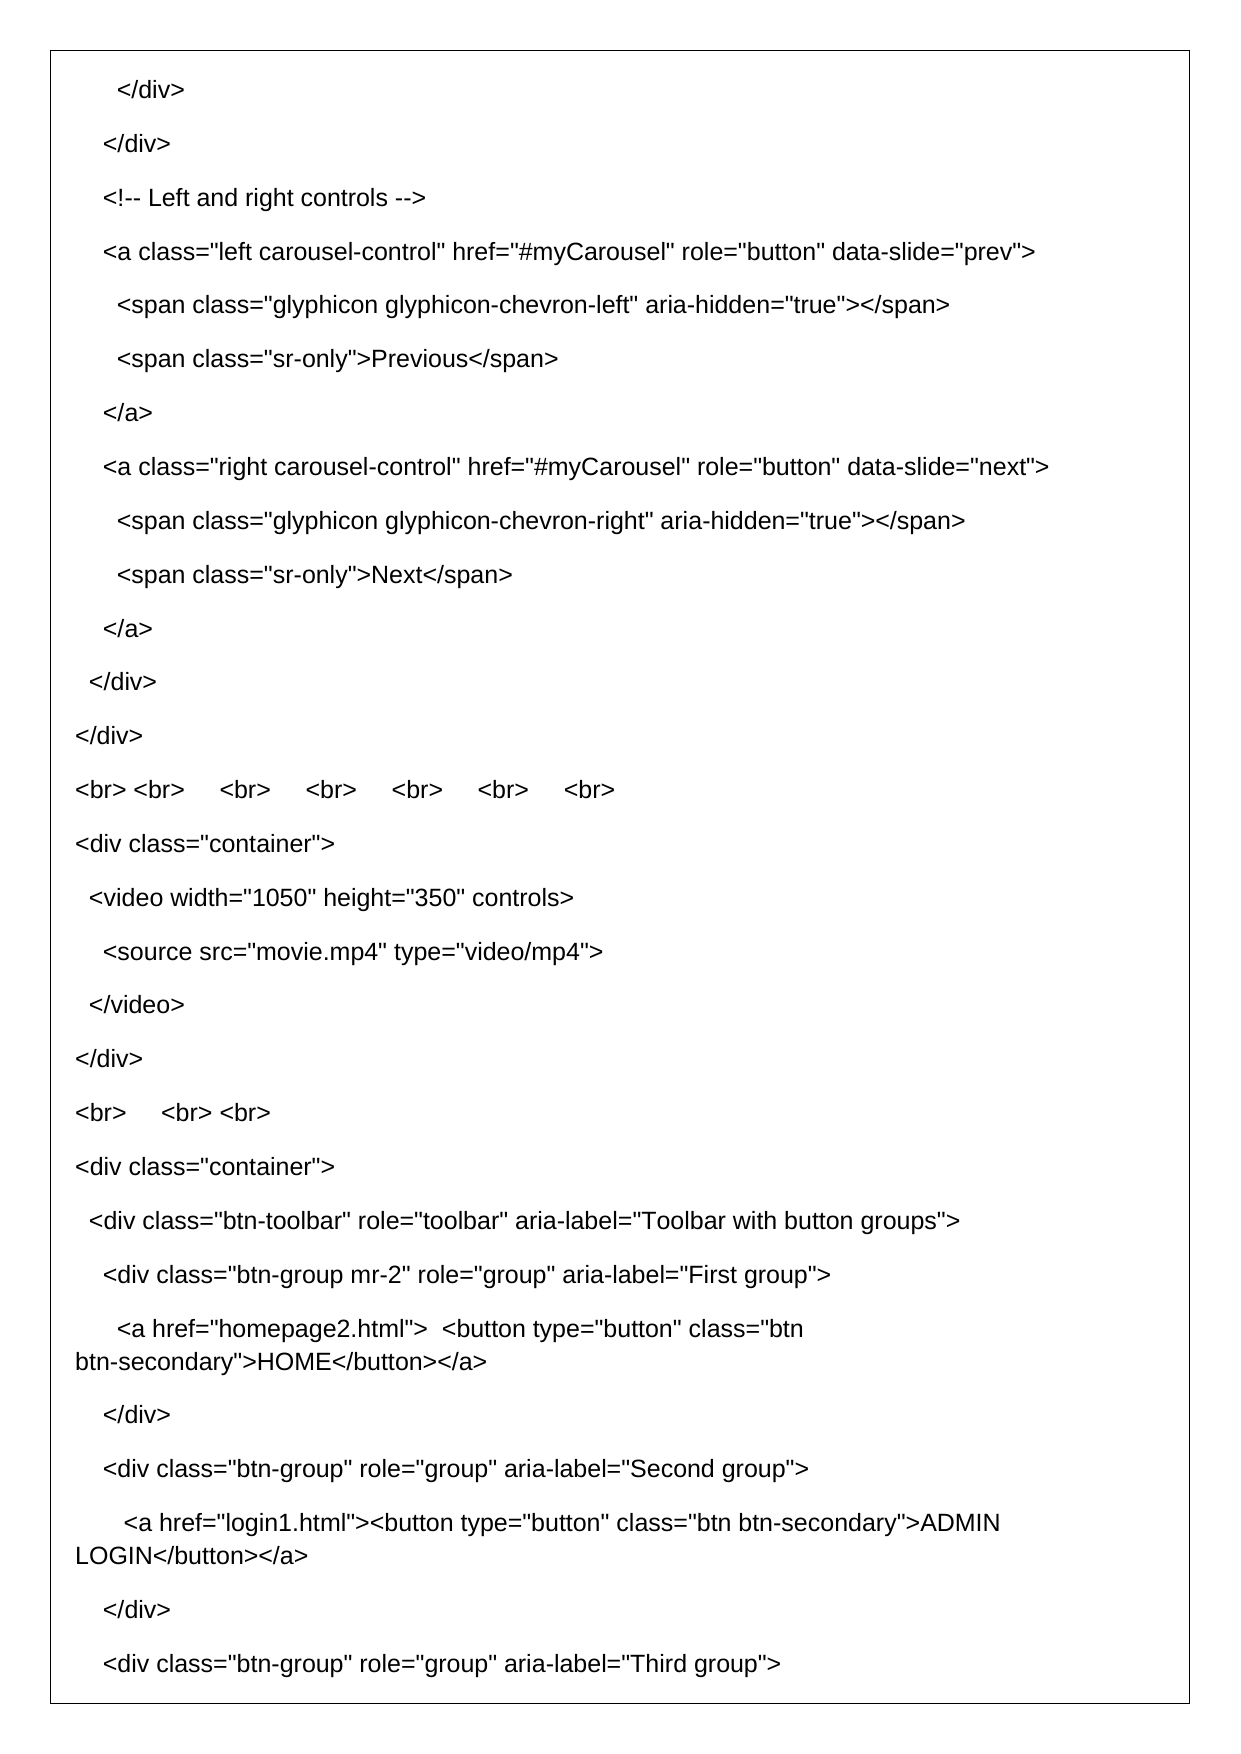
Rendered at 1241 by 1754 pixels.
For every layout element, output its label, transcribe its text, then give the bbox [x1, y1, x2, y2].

text <div class="btn-group" role="group" aria-label="Second group"> [75, 1454, 1165, 1483]
text <source src="movie.mp4" type="video/mp4"> [75, 937, 1165, 965]
text </a> [75, 398, 1165, 427]
text <div class="container"> [75, 1152, 1165, 1181]
text <div class="btn-toolbar" role="toolbar" aria-label="Toolbar with button groups"> [75, 1206, 1165, 1235]
text </div> [75, 129, 1165, 158]
text <span class="sr-only">Next</span> [75, 560, 1165, 588]
text <a class="right carousel-control" href="#myCarousel" role="button" data-slide="next"> [75, 452, 1165, 481]
text <span class="glyphicon glyphicon-chevron-left" aria-hidden="true"></span> [75, 290, 1165, 319]
text </div> [75, 1401, 1165, 1429]
text <br> <br> <br> [75, 1098, 1165, 1127]
text <a href="login1.html"><button type="button" class="btn btn-secondary">ADMIN LOGIN</button></a> [75, 1508, 1165, 1570]
text <!-- Left and right controls --> [75, 183, 1165, 211]
text </div> [75, 1595, 1165, 1624]
text </div> [75, 75, 1165, 104]
text <span class="glyphicon glyphicon-chevron-right" aria-hidden="true"></span> [75, 506, 1165, 534]
text </div> [75, 667, 1165, 696]
text </a> [75, 613, 1165, 642]
text <video width="1050" height="350" controls> [75, 883, 1165, 912]
text <div class="btn-group mr-2" role="group" aria-label="First group"> [75, 1260, 1165, 1288]
text <a href="homepage2.html"> <button type="button" class="btn btn-secondary">HOME</button></a> [75, 1314, 1165, 1375]
text <a class="left carousel-control" href="#myCarousel" role="button" data-slide="prev"> [75, 237, 1165, 265]
text <div class="btn-group" role="group" aria-label="Third group"> [75, 1649, 1165, 1678]
text <div class="container"> [75, 829, 1165, 858]
text </video> [75, 991, 1165, 1019]
text </div> [75, 1044, 1165, 1073]
text <br> <br> <br> <br> <br> <br> <br> [75, 775, 1165, 804]
text <span class="sr-only">Previous</span> [75, 344, 1165, 373]
text </div> [75, 721, 1165, 750]
